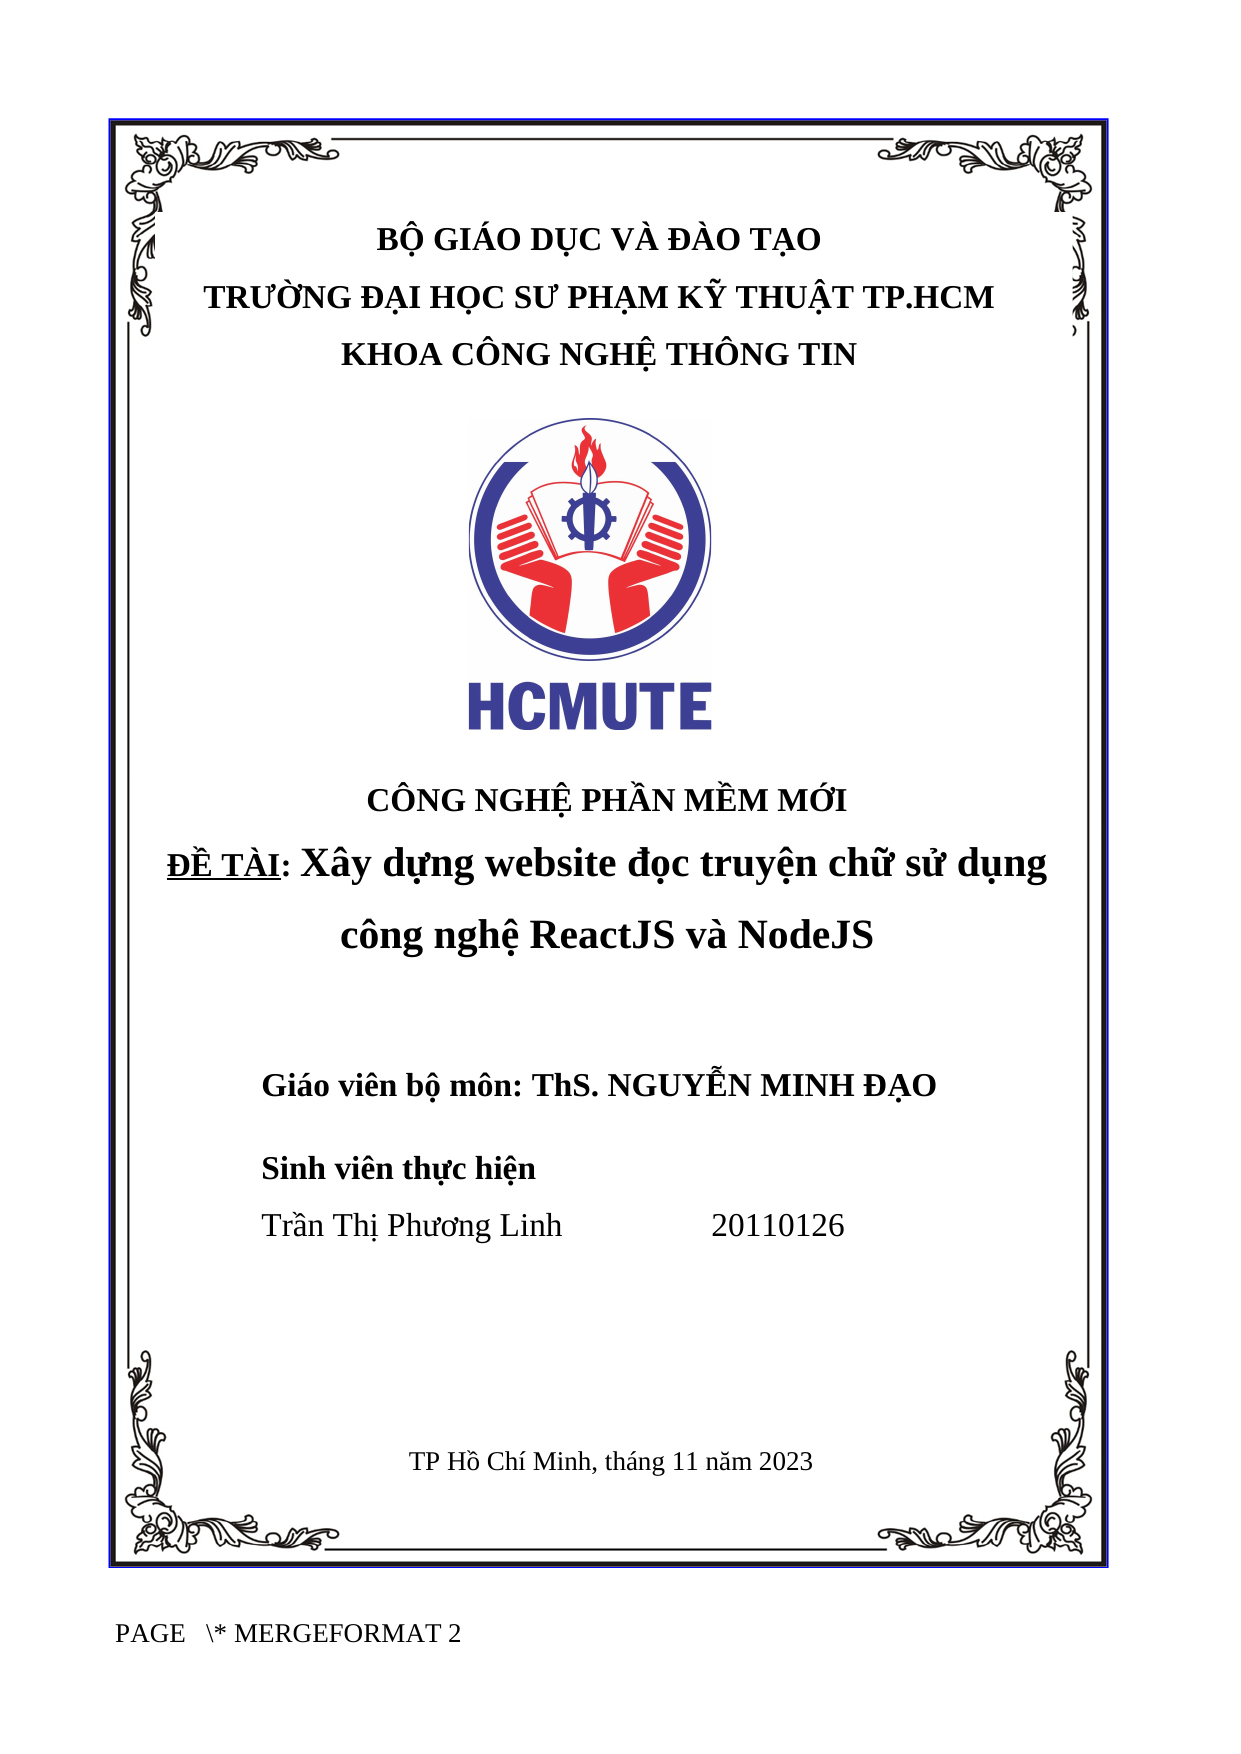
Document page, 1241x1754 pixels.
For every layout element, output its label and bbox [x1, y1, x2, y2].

picture [108, 118, 1109, 1568]
